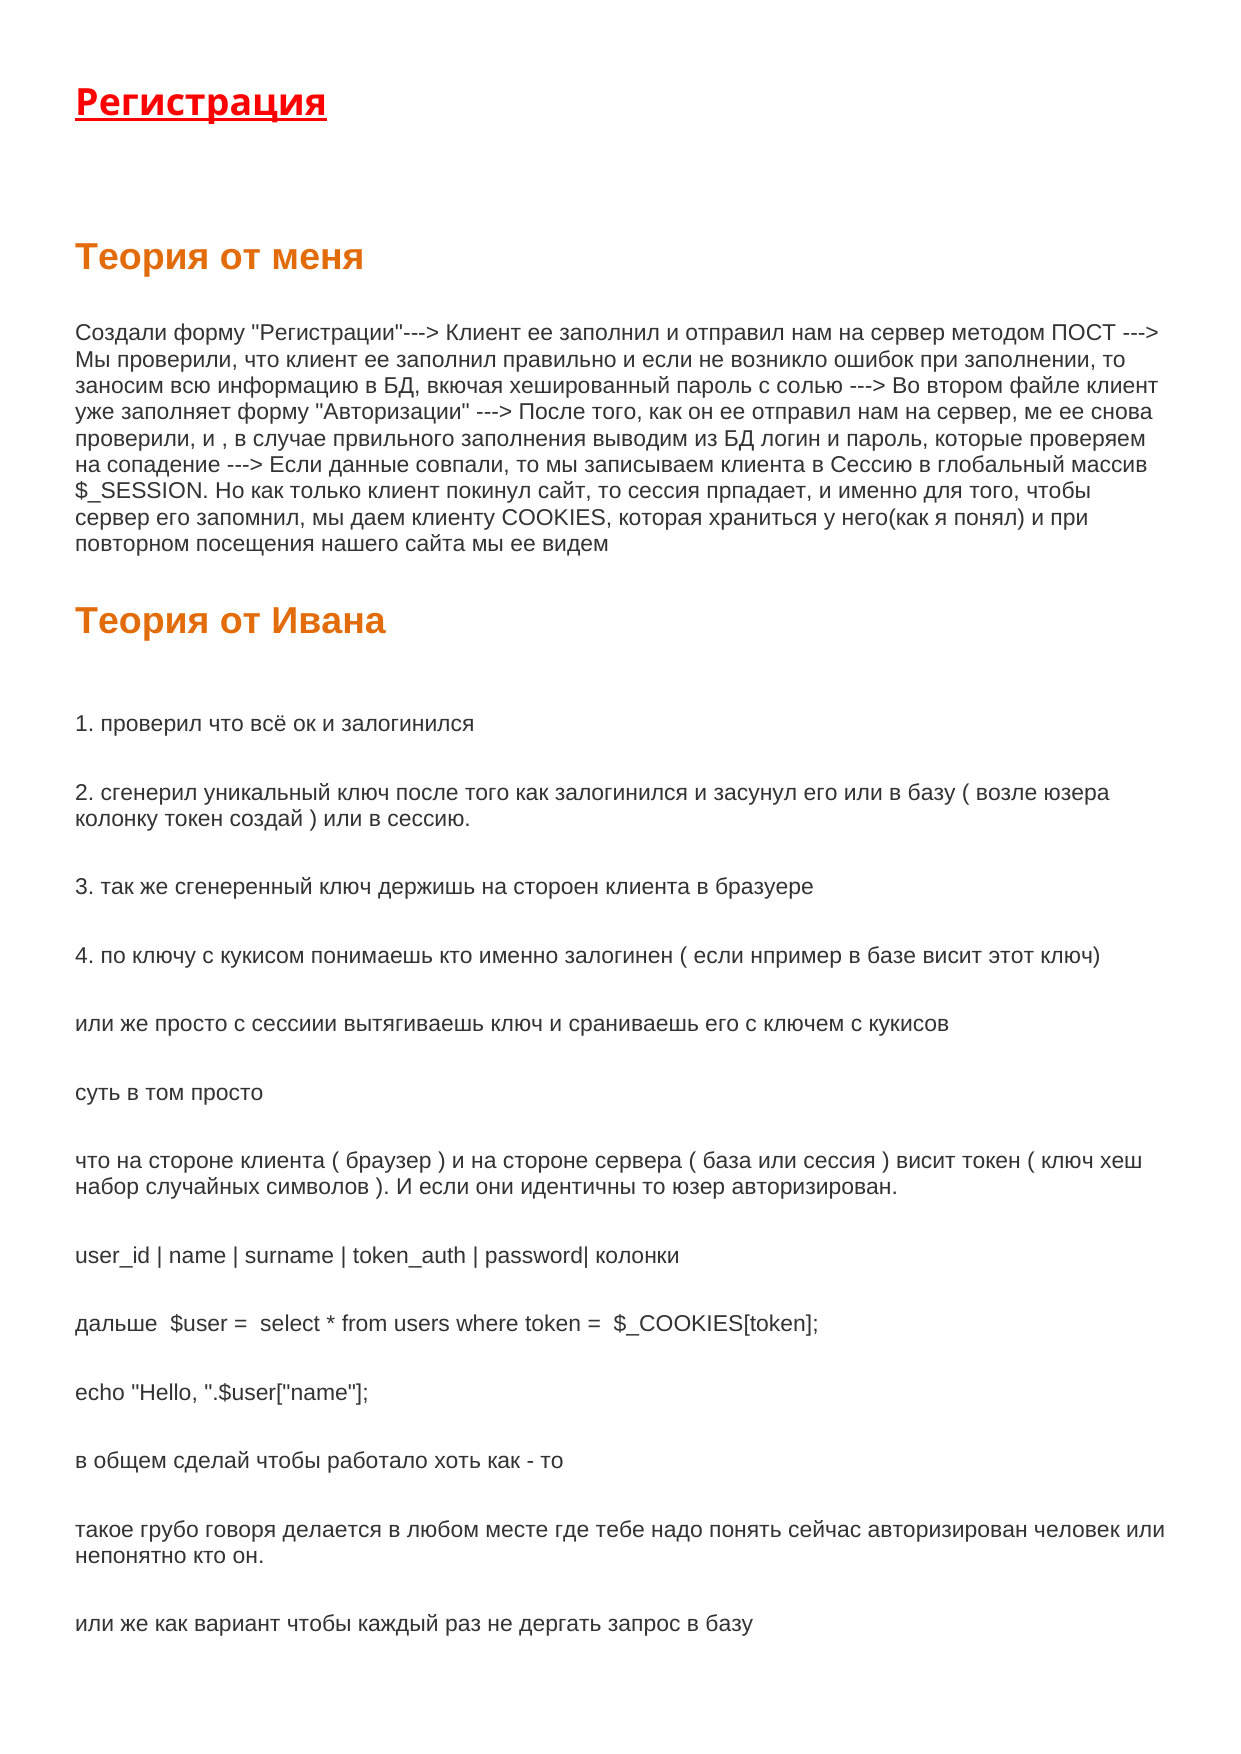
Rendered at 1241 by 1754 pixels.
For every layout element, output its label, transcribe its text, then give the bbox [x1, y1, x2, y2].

text Теория от меня [75, 234, 1165, 277]
text суть в том просто [75, 1078, 1165, 1105]
text 3. так же сгенеренный ключ держишь на стороен клиента в бразуере [75, 873, 1165, 899]
text 4. по ключу с кукисом понимаешь кто именно залогинен ( если нпример в базе висит этот ключ) [75, 942, 1165, 968]
text дальше $user = select * from users where token = $_COOKIES[token]; [75, 1310, 1165, 1337]
text или же как вариант чтобы каждый раз не дергать запрос в базу [75, 1610, 1165, 1637]
text user_id | name | surname | token_auth | password| колонки [75, 1242, 1165, 1268]
text в общем сделай чтобы работало хоть как - то [75, 1447, 1165, 1473]
text такое грубо говоря делается в любом месте где тебе надо понять сейчас авторизирован человек или непонятно кто он. [75, 1516, 1165, 1568]
text 2. сгенерил уникальный ключ после того как залогинился и засунул его или в базу ( возле юзера колонку токен создай ) или в сессию. [75, 778, 1165, 831]
text что на стороне клиента ( браузер ) и на стороне сервера ( база или сессия ) висит токен ( ключ хеш набор случайных символов ). И если они идентичны то юзер авторизирован. [75, 1147, 1165, 1200]
text Регистрация [75, 75, 1165, 126]
text Создали форму "Регистрации"---> Клиент ее заполнил и отправил нам на сервер методом ПОСТ ---> Мы проверили, что клиент ее заполнил правильно и если не возникло ошибок при заполнении, то заносим всю информацию в БД, вкючая хешированный пароль с солью ---> Во втором файле клиент уже заполняет форму "Авторизации" ---> После того, как он ее отправил нам на сервер, ме ее снова проверили, и , в случае првильного заполнения выводим из БД логин и пароль, которые проверяем на сопадение ---> Если данные совпали, то мы записываем клиента в Сессию в глобальный массив $_SESSION. Но как только клиент покинул сайт, то сессия прпадает, и именно для того, чтобы сервер его запомнил, мы даем клиенту COOKIES, которая храниться у него(как я понял) и при повторном посещения нашего сайта мы ее видем [75, 319, 1165, 556]
text или же просто с сессиии вытягиваешь ключ и сраниваешь его с ключем с кукисов [75, 1010, 1165, 1036]
text Теория от Ивана [75, 598, 1165, 642]
text echo "Hello, ".$user["name"]; [75, 1379, 1165, 1405]
text 1. проверил что всё ок и залогинился [75, 684, 1165, 736]
